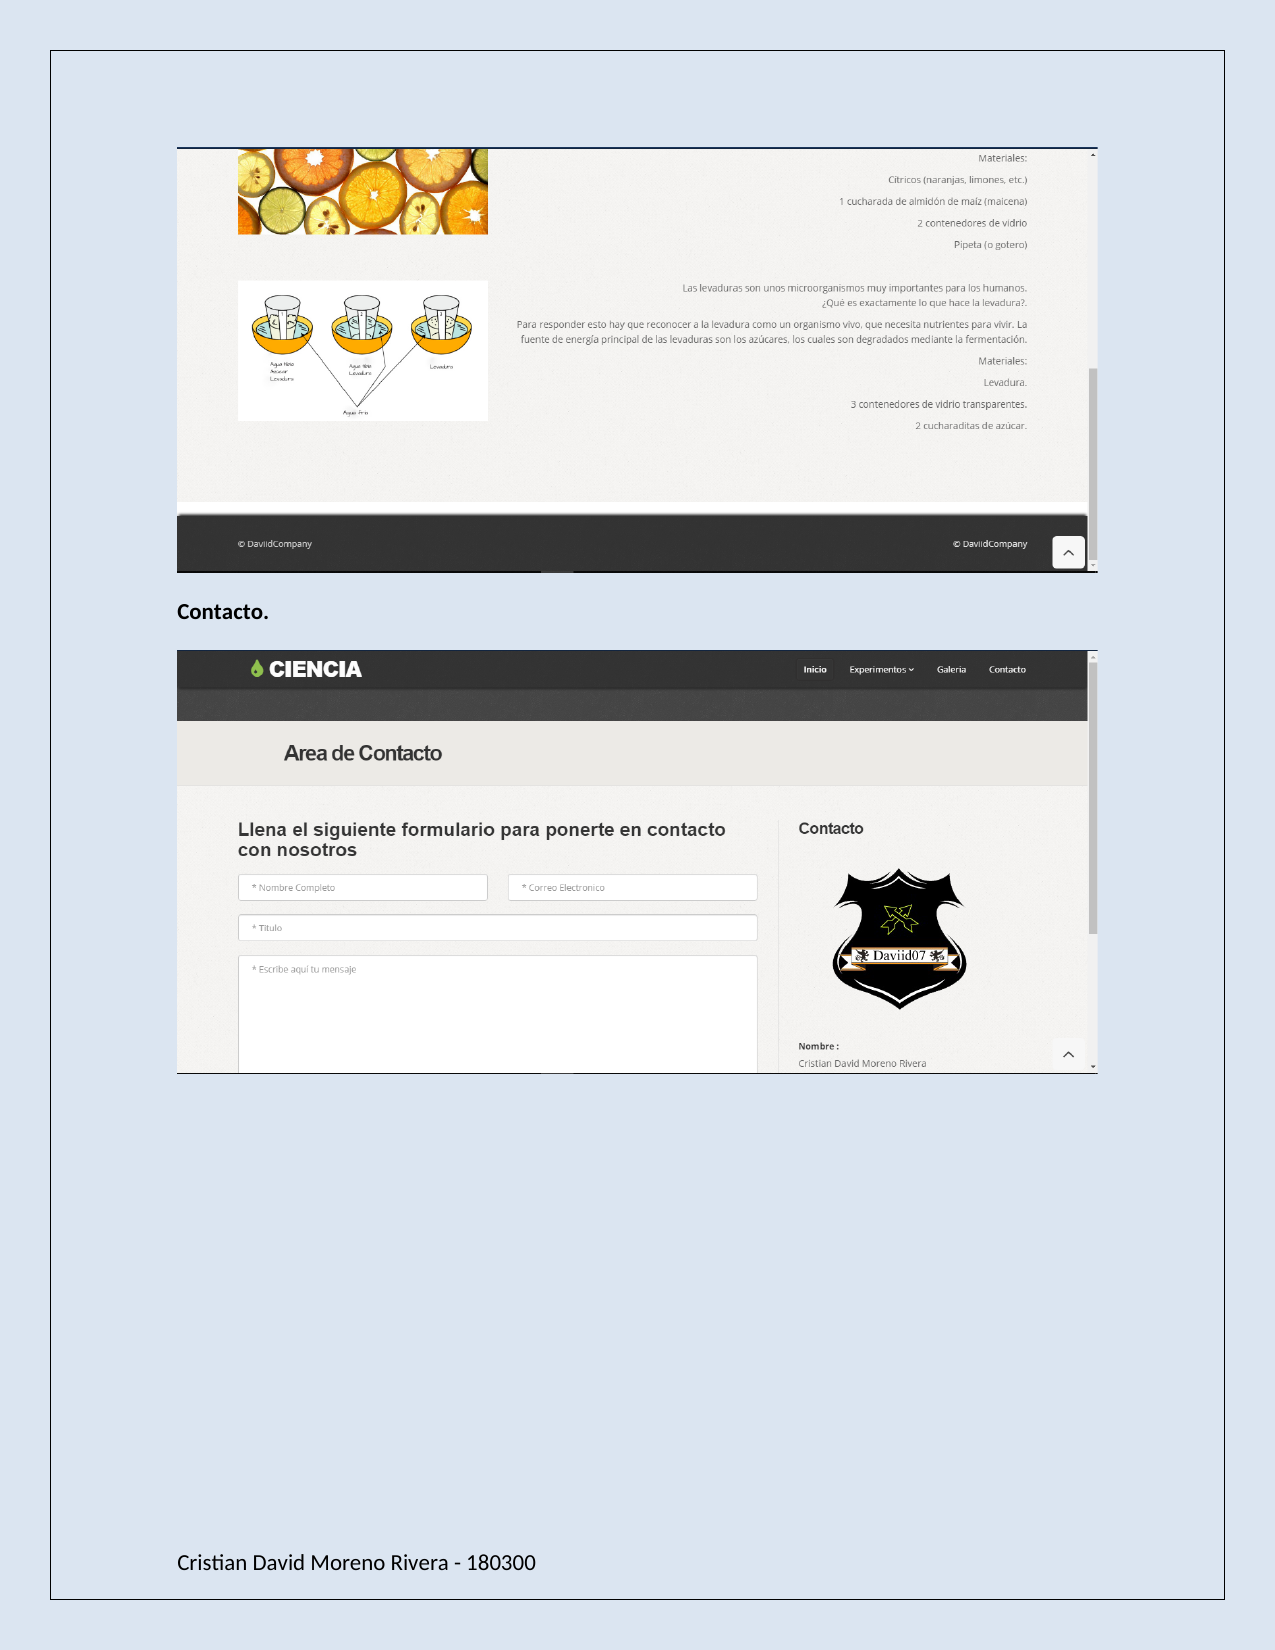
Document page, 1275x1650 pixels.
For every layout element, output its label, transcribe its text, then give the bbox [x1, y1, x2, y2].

text Contacto. [177, 597, 1098, 625]
